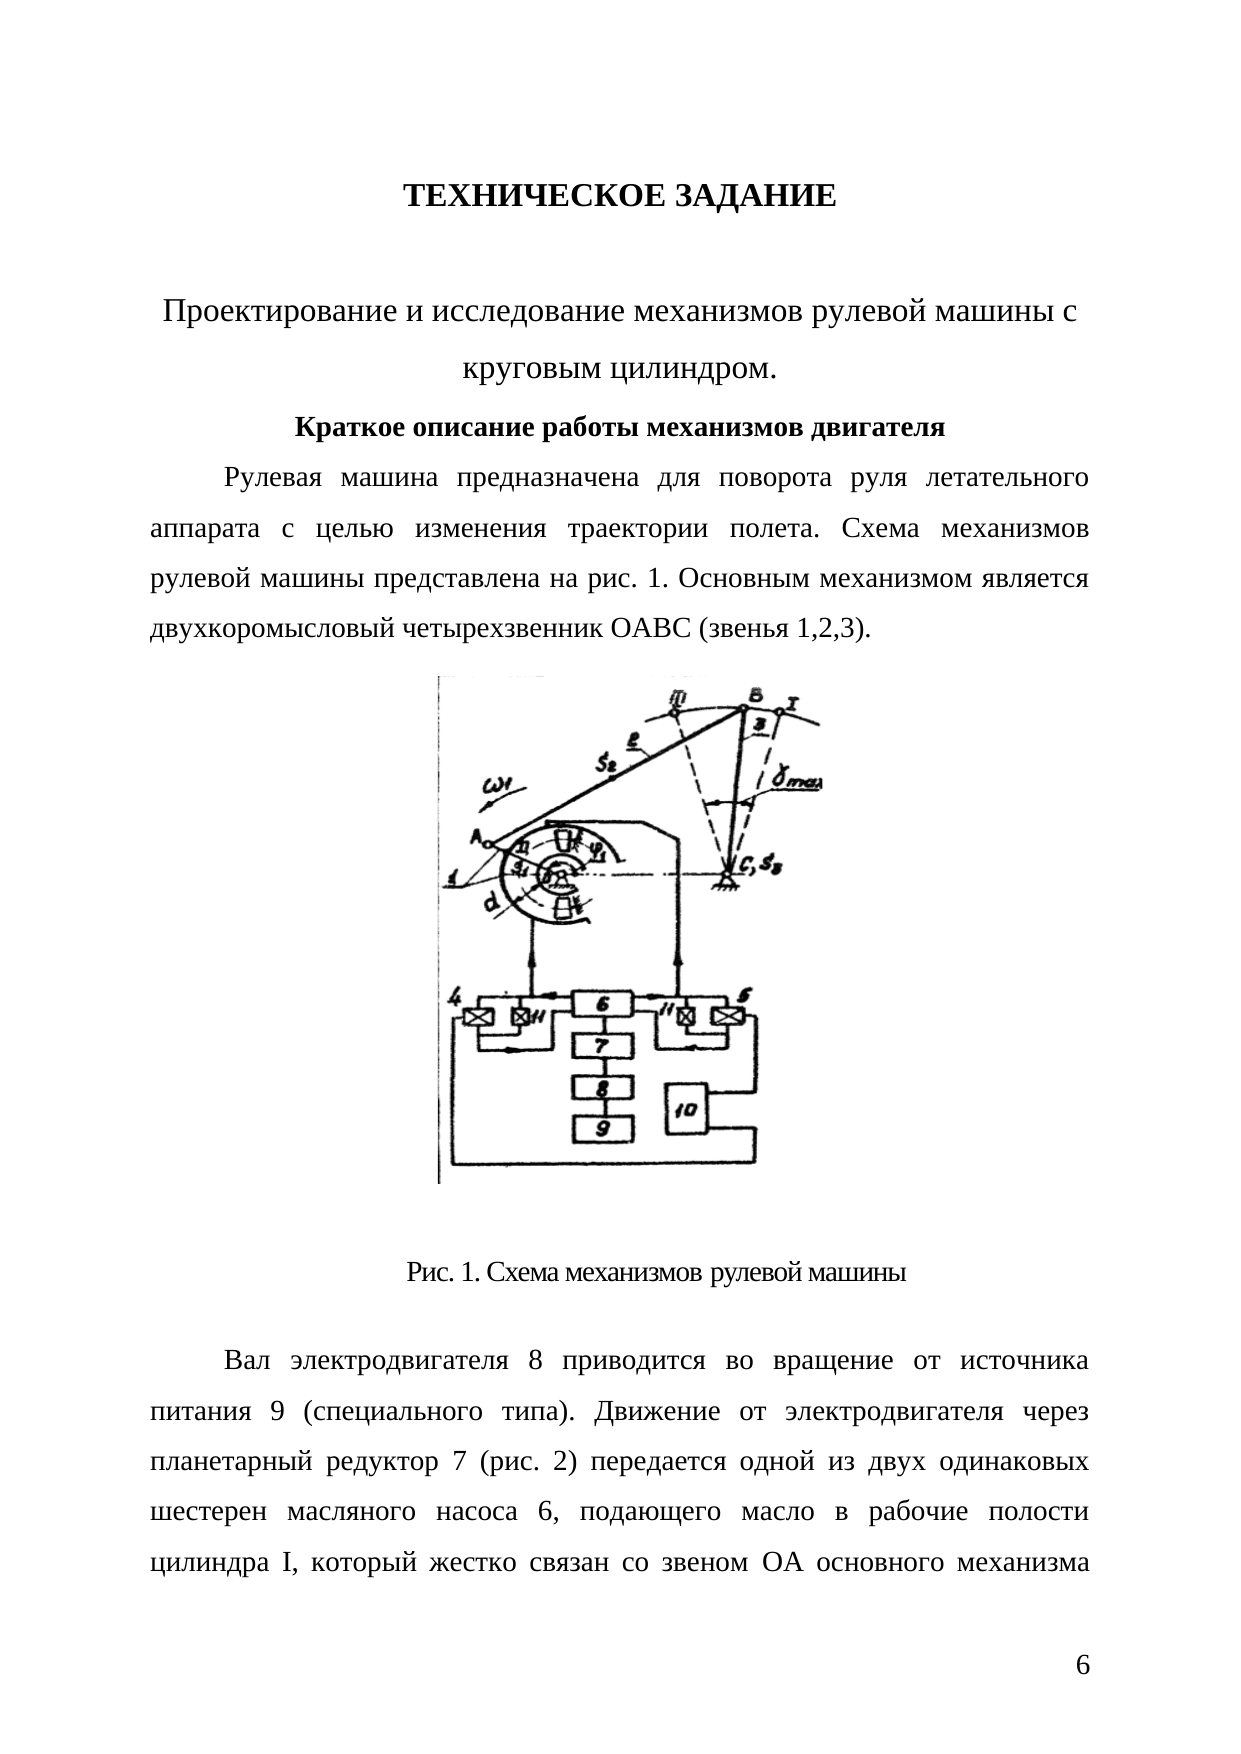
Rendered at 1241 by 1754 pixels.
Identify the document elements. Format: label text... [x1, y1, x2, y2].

picture [437, 676, 823, 1184]
text Проектирование и исследование механизмов рулевой машины с круговым цилиндром. [150, 290, 1090, 386]
subtitle Краткое описание работы механизмов двигателя [150, 409, 1090, 443]
text Рулевая машина предназначена для поворота руля летательного аппарата с целью изменения траектории полета. Схема механизмов рулевой машины представлена на рис. 1. Основным механизмом является двухкоромысловый четырехзвенник ОАВС (звенья 1,2,3). [150, 459, 1090, 644]
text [150, 1342, 1090, 1577]
subtitle ТЕХНИЧЕСКОЕ ЗАДАНИЕ [150, 175, 1090, 213]
